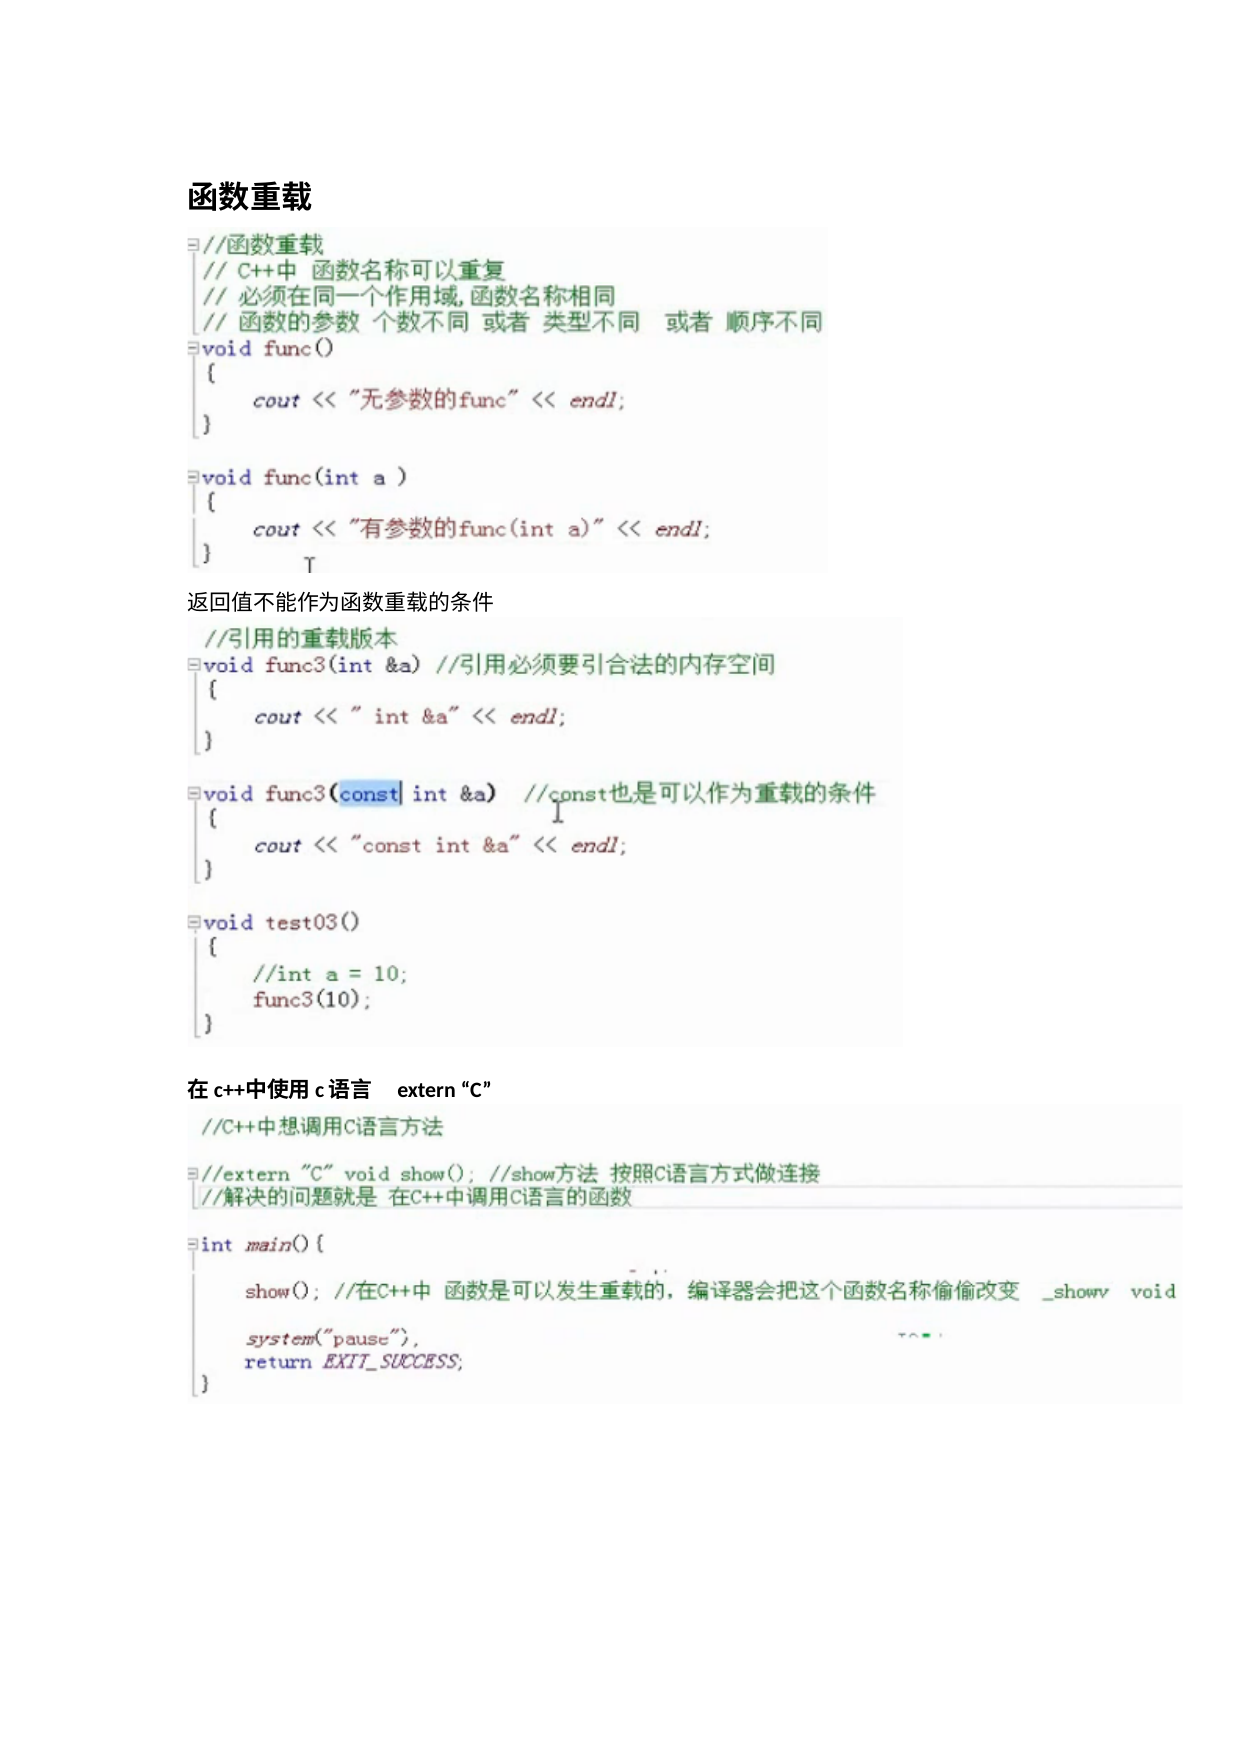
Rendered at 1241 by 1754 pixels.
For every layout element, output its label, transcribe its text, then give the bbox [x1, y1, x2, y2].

picture [187, 227, 829, 573]
text 函数重载 [187, 162, 1053, 227]
picture [187, 1104, 1183, 1404]
picture [187, 617, 904, 1047]
text 返回值不能作为函数重载的条件 [187, 584, 1053, 617]
text 在c++中使用c语言 extern “C” [187, 1072, 1053, 1104]
